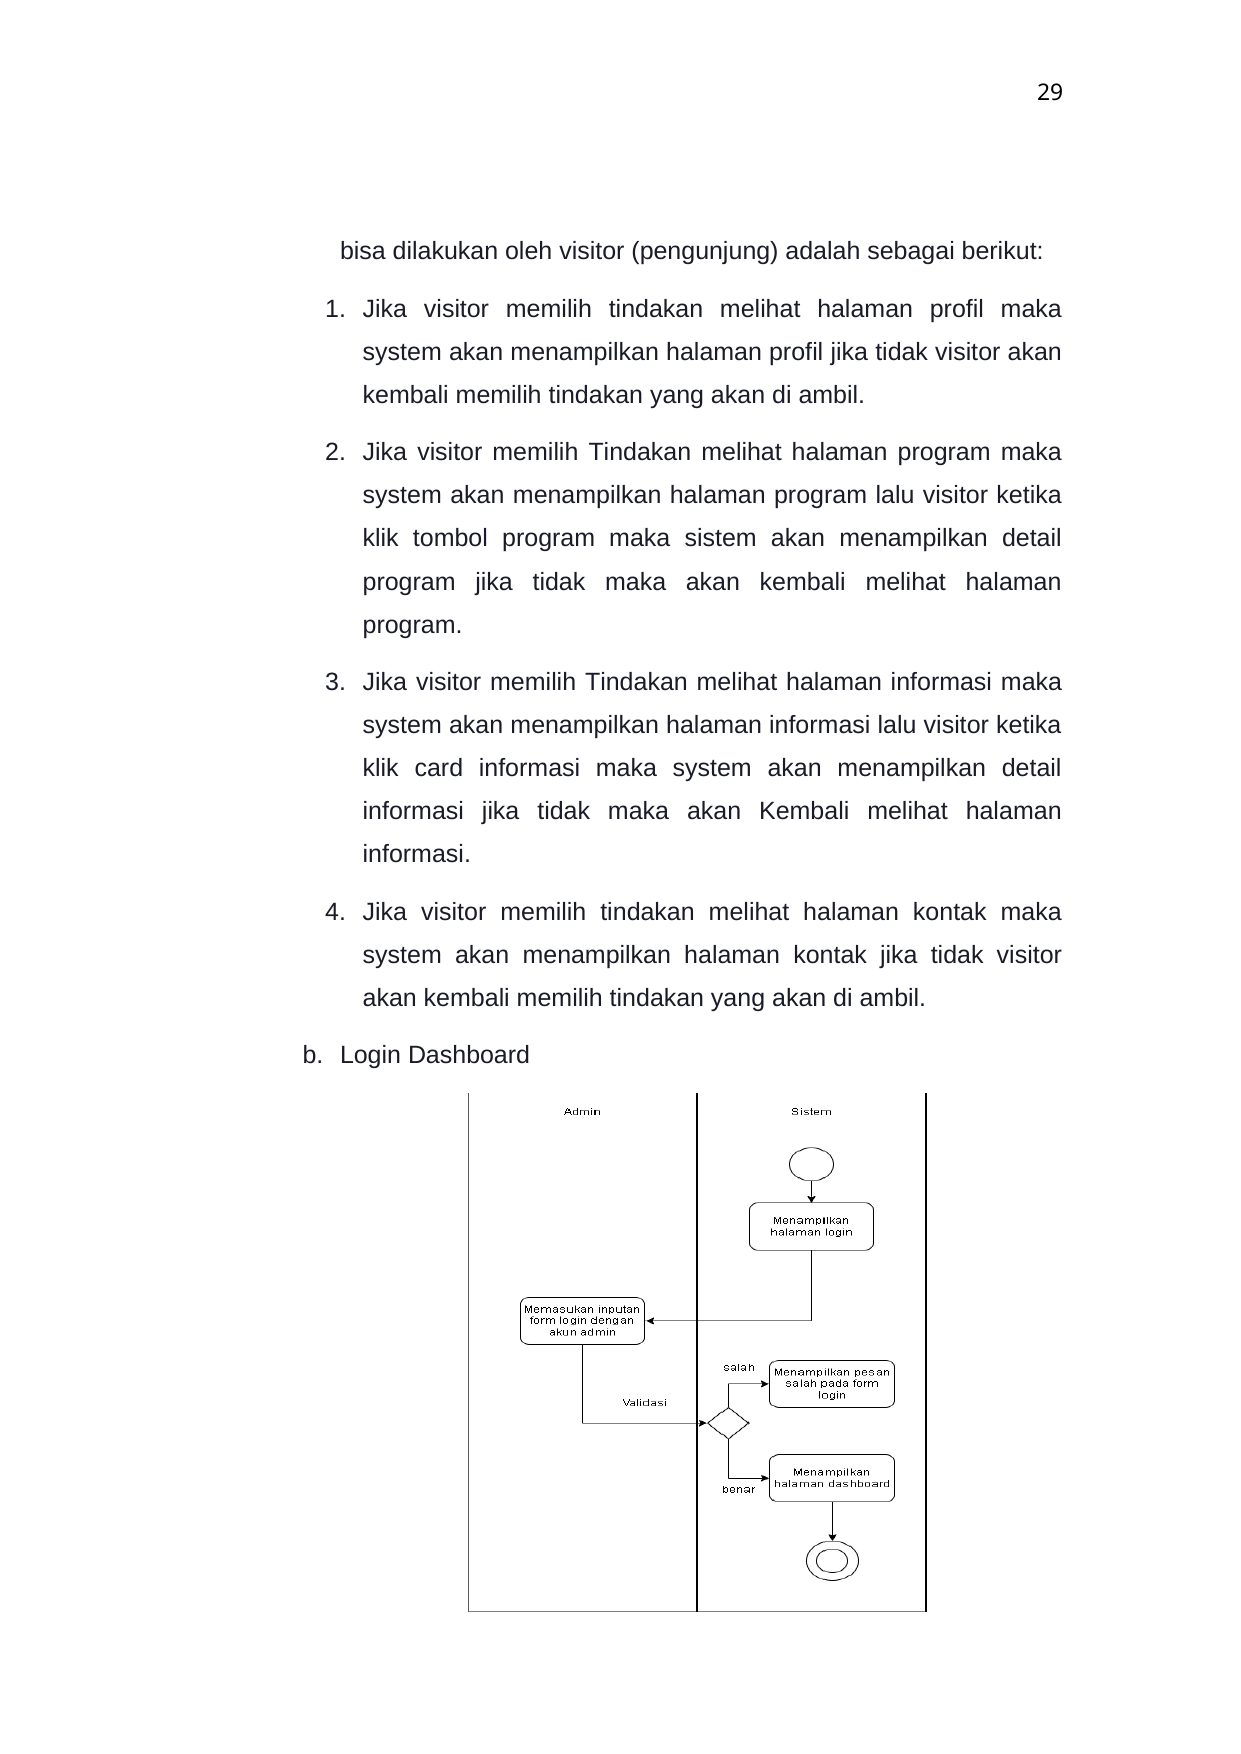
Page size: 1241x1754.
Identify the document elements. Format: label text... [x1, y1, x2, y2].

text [340, 236, 1063, 265]
list Jika visitor memilih Tindakan melihat halaman informasi maka system akan menampilkan halaman informasi lalu visitor ketika klik card informasi maka system akan menampilkan detail informasi jika tidak maka akan Kembali melihat halaman informasi. [325, 667, 1063, 868]
list Jika visitor memilih Tindakan melihat halaman program maka system akan menampilkan halaman program lalu visitor ketika klik tombol program maka sistem akan menampilkan detail program jika tidak maka akan kembali melihat halaman program. [325, 437, 1063, 638]
list Jika visitor memilih tindakan melihat halaman profil maka system akan menampilkan halaman profil jika tidak visitor akan kembali memilih tindakan yang akan di ambil. [325, 293, 1063, 408]
list Jika visitor memilih tindakan melihat halaman kontak maka system akan menampilkan halaman kontak jika tidak visitor akan kembali memilih tindakan yang akan di ambil. [325, 897, 1063, 1012]
picture [468, 1093, 927, 1612]
list Login Dashboard [302, 1040, 1063, 1069]
